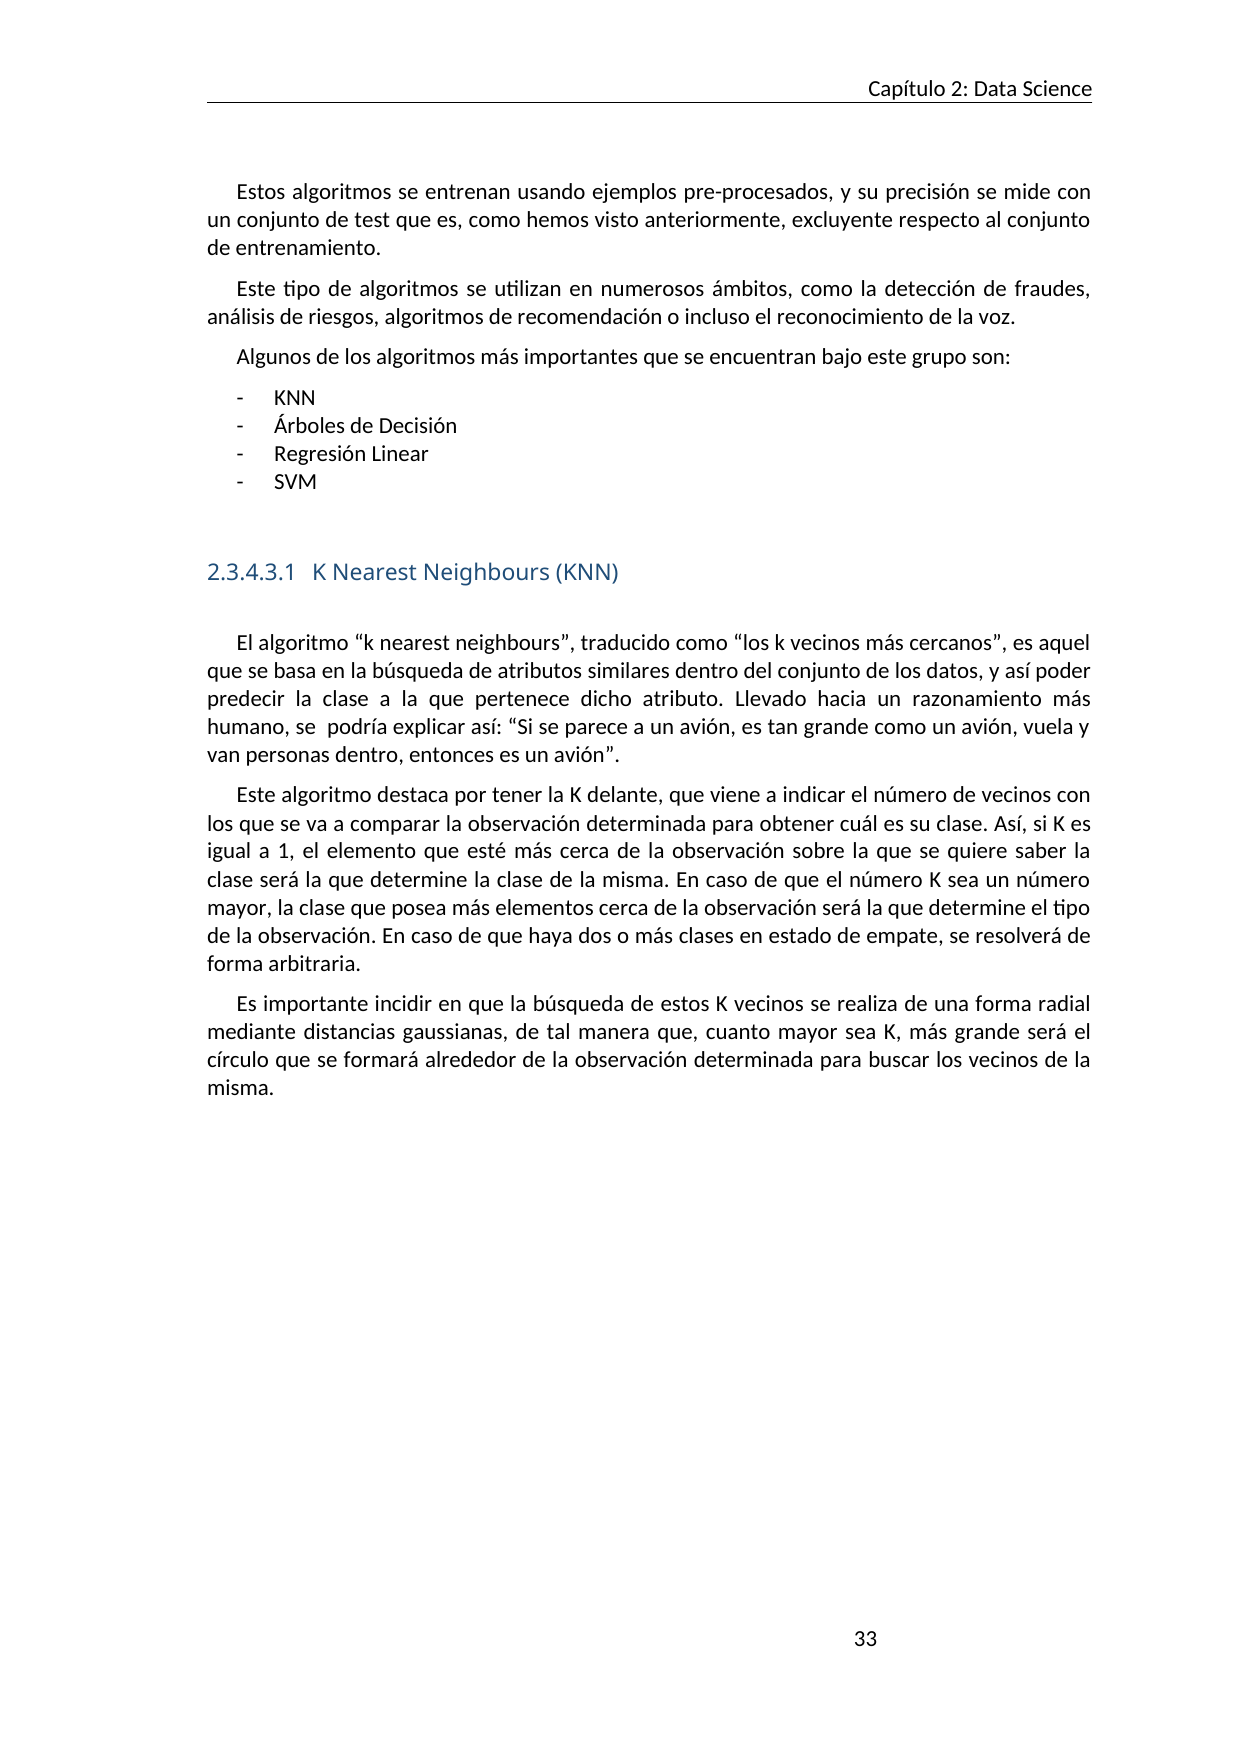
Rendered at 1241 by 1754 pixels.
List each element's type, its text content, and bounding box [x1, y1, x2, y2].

text Este algoritmo destaca por tener la K delante, que viene a indicar el número de vecinos con los que se va a comparar la observación determinada para obtener cuál es su clase. Así, si K es igual a 1, el elemento que esté más cerca de la observación sobre la que se quiere saber la clase será la que determine la clase de la misma. En caso de que el número K sea un número mayor, la clase que posea más elementos cerca de la observación será la que determine el tipo de la observación. En caso de que haya dos o más clases en estado de empate, se resolverá de forma arbitraria. [207, 781, 1092, 977]
list KNN [236, 383, 1092, 411]
text Este tipo de algoritmos se utilizan en numerosos ámbitos, como la detección de fraudes, análisis de riesgos, algoritmos de recomendación o incluso el reconocimiento de la voz. [207, 274, 1092, 330]
text Es importante incidir en que la búsqueda de estos K vecinos se realiza de una forma radial mediante distancias gaussianas, de tal manera que, cuanto mayor sea K, más grande será el círculo que se formará alrededor de la observación determinada para buscar los vecinos de la misma. [207, 989, 1092, 1101]
text El algoritmo “k nearest neighbours”, traducido como “los k vecinos más cercanos”, es aquel que se basa en la búsqueda de atributos similares dentro del conjunto de los datos, y así poder predecir la clase a la que pertenece dicho atributo. Llevado hacia un razonamiento más humano, se podría explicar así: “Si se parece a un avión, es tan grande como un avión, vuela y van personas dentro, entonces es un avión”. [207, 628, 1092, 768]
text Algunos de los algoritmos más importantes que se encuentran bajo este grupo son: [207, 342, 1092, 370]
list SVM [236, 467, 1092, 495]
text Estos algoritmos se entrenan usando ejemplos pre-procesados, y su precisión se mide con un conjunto de test que es, como hemos visto anteriormente, excluyente respecto al conjunto de entrenamiento. [207, 177, 1092, 261]
list Regresión Linear [236, 439, 1092, 467]
subtitle K Nearest Neighbours (KNN) [207, 556, 1092, 587]
list Árboles de Decisión [236, 411, 1092, 439]
